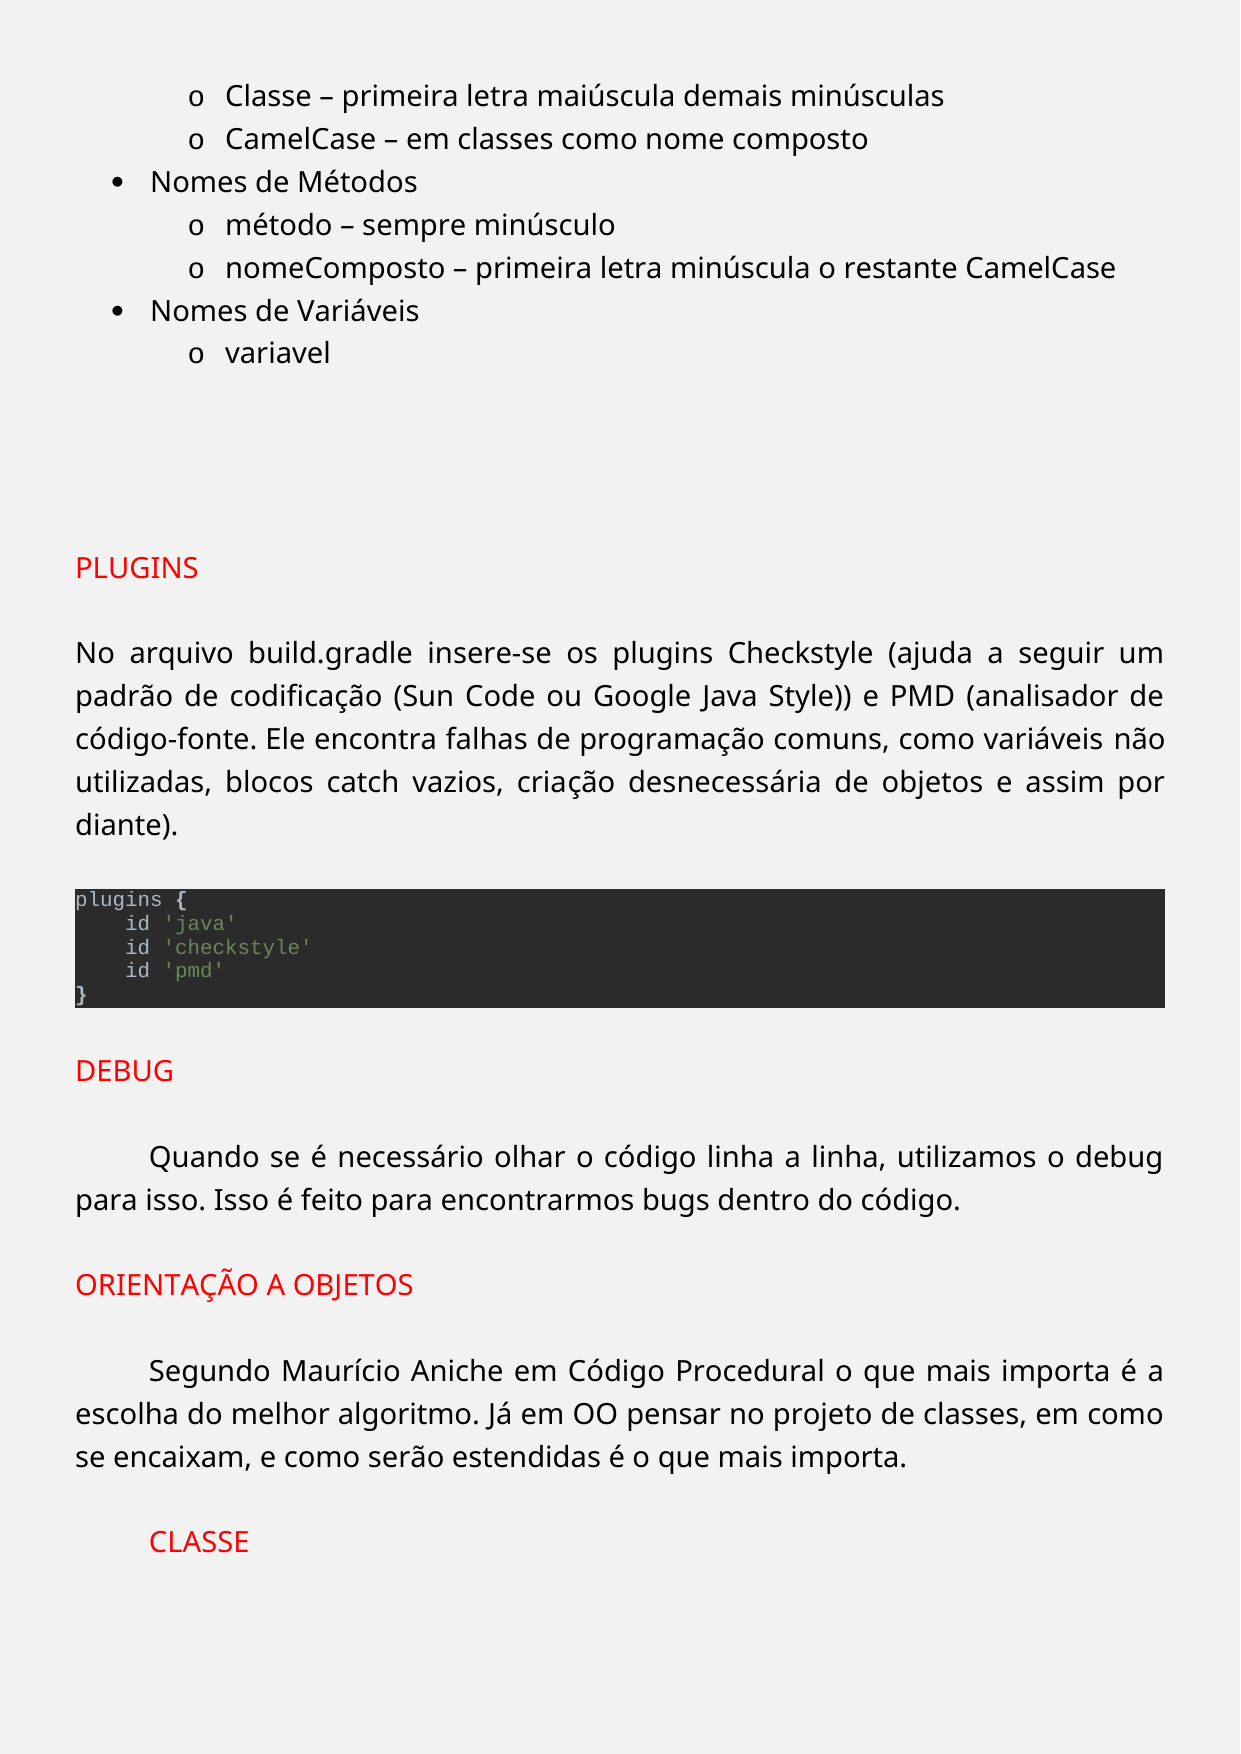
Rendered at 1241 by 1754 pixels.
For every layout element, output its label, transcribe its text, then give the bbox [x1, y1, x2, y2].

list método – sempre minúsculo [187, 204, 1165, 244]
list variavel [187, 333, 1165, 373]
list CamelCase – em classes como nome composto [187, 118, 1165, 158]
text PLUGINS [75, 547, 1165, 587]
list Nomes de Métodos [112, 161, 1165, 201]
list Classe – primeira letra maiúscula demais minúsculas [187, 75, 1165, 115]
text DEBUG [75, 1051, 1165, 1090]
list nomeComposto – primeira letra minúscula o restante CamelCase [187, 247, 1165, 287]
text No arquivo build.gradle insere-se os plugins Checkstyle (ajuda a seguir um padrão de codificação (Sun Code ou Google Java Style)) e PMD (analisador de código-fonte. Ele encontra falhas de programação comuns, como variáveis ​​não utilizadas, blocos catch vazios, criação desnecessária de objetos e assim por diante). [75, 633, 1165, 843]
text ORIENTAÇÃO A OBJETOS [75, 1264, 1165, 1304]
list Nomes de Variáveis [112, 290, 1165, 329]
text Segundo Maurício Aniche em Código Procedural o que mais importa é a escolha do melhor algoritmo. Já em OO pensar no projeto de classes, em como se encaixam, e como serão estendidas é o que mais importa. [75, 1350, 1165, 1476]
text Quando se é necessário olhar o código linha a linha, utilizamos o debug para isso. Isso é feito para encontrarmos bugs dentro do código. [75, 1136, 1165, 1219]
text plugins { id 'java' id 'checkstyle' id 'pmd' } [75, 889, 1165, 1008]
text CLASSE [75, 1521, 1165, 1561]
